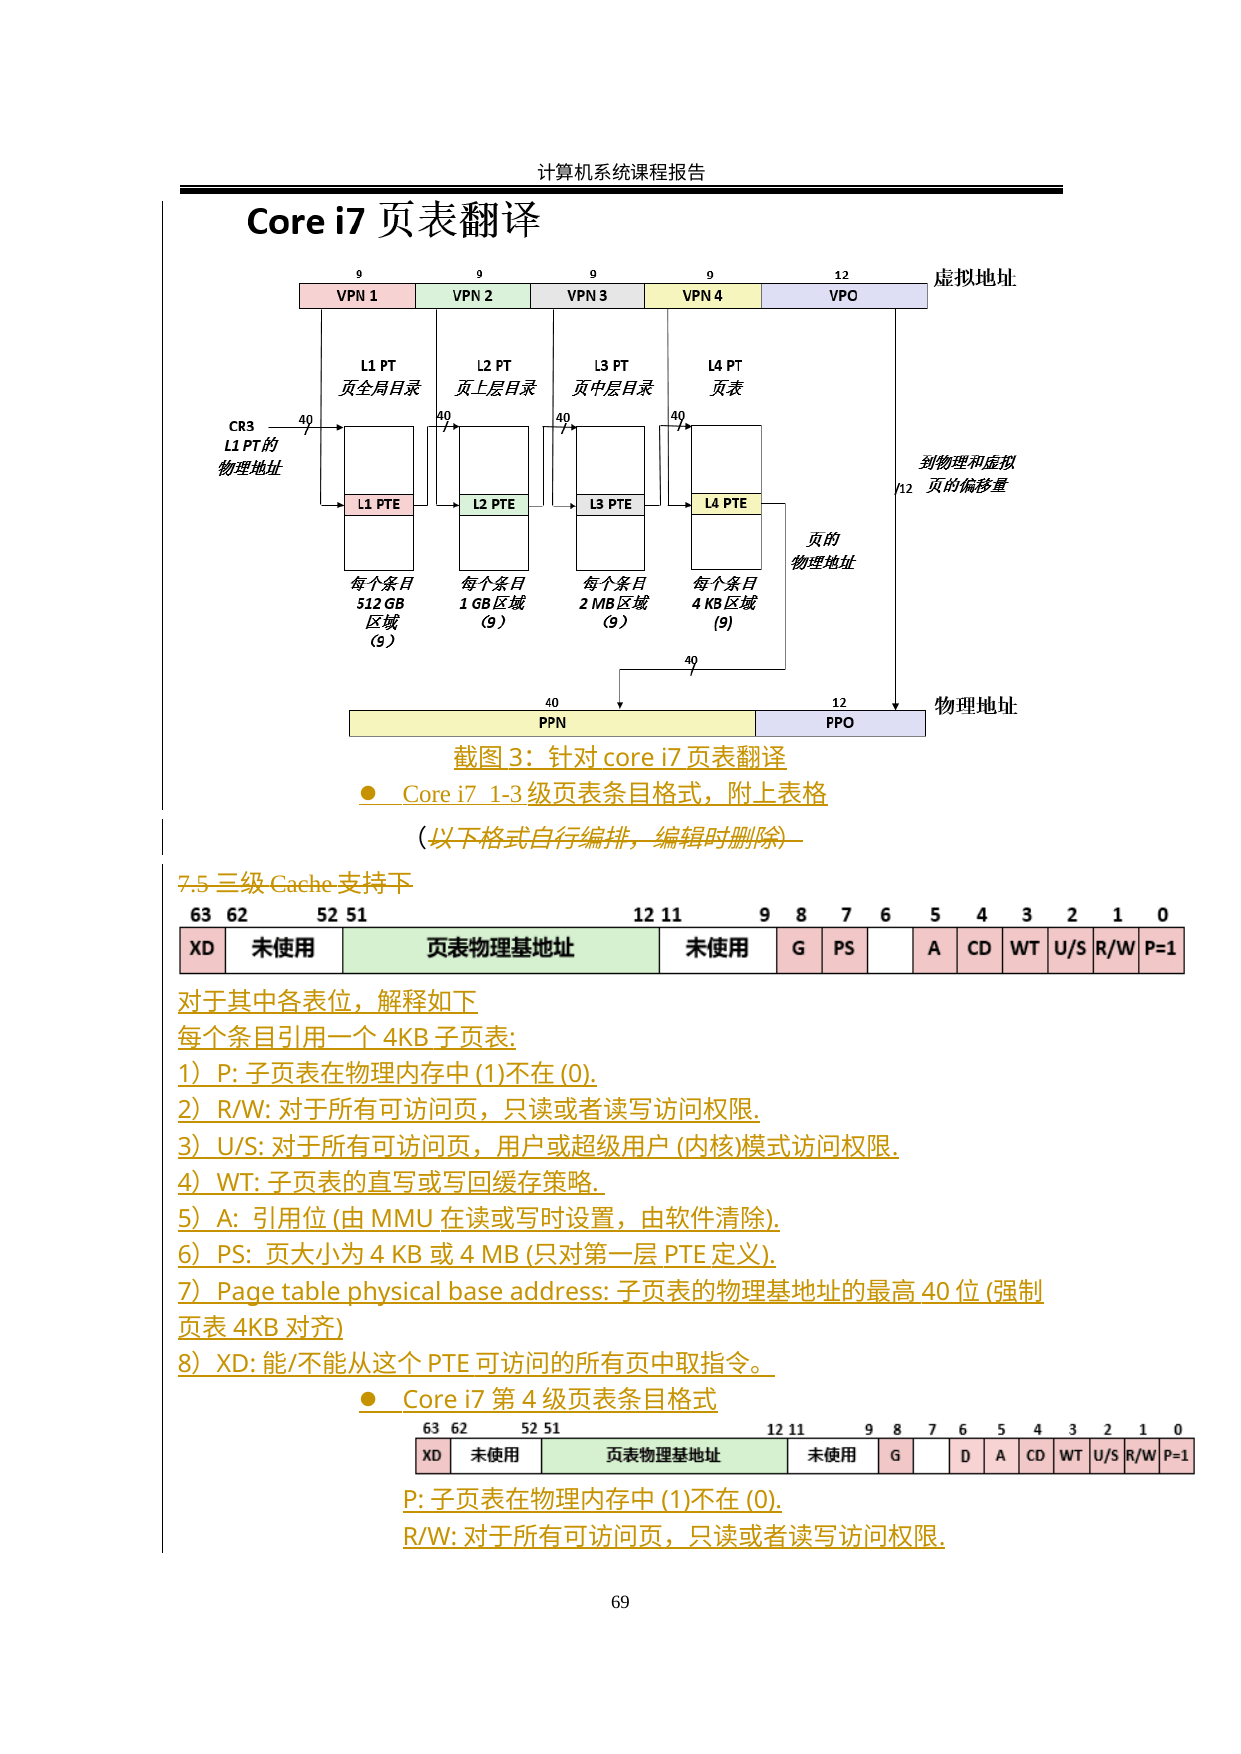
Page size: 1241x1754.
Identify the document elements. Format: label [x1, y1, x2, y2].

picture [177, 900, 1190, 982]
picture [218, 200, 1022, 737]
picture [402, 1416, 1203, 1480]
